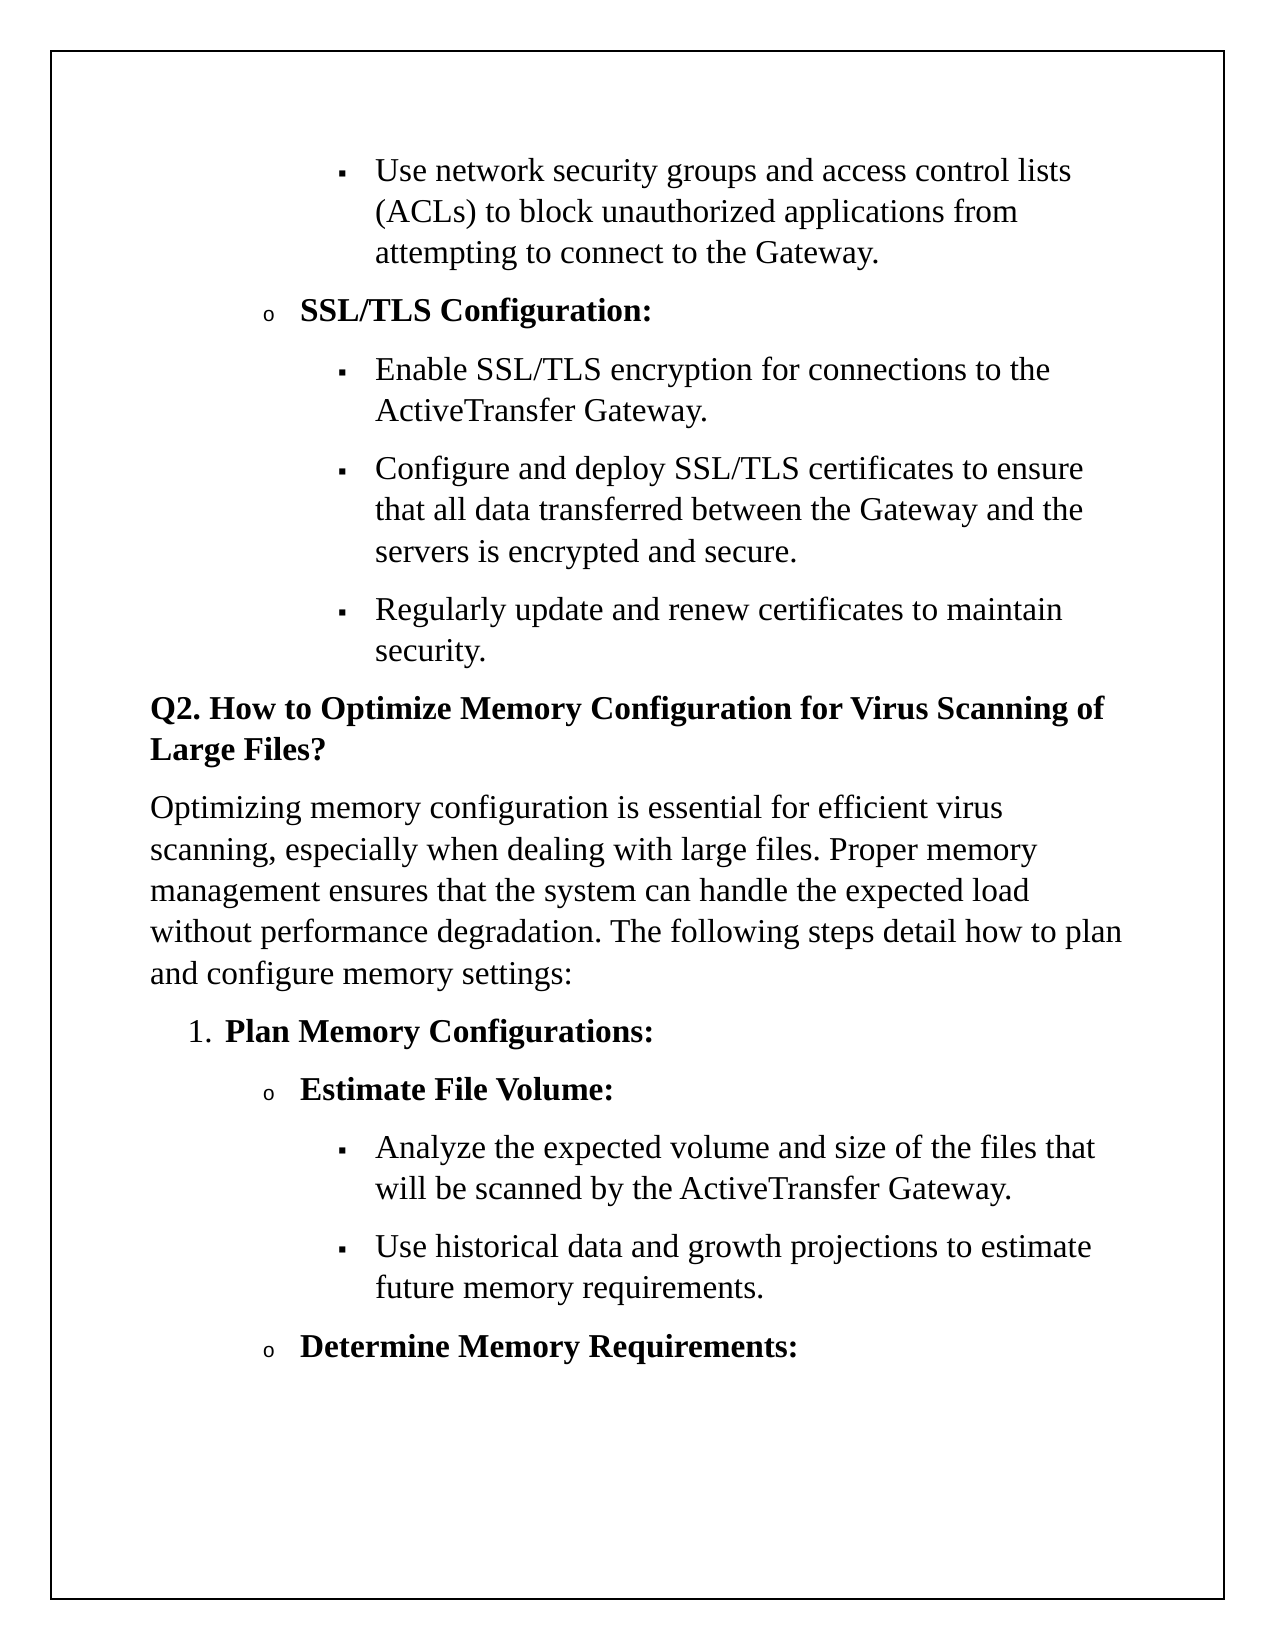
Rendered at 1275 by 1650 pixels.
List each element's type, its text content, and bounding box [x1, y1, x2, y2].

list SSL/TLS Configuration: [262, 291, 1125, 329]
text Optimizing memory configuration is essential for efficient virus scanning, especially when dealing with large files. Proper memory management ensures that the system can handle the expected load without performance degradation. The following steps detail how to plan and configure memory settings: [150, 788, 1125, 991]
list Determine Memory Requirements: [262, 1326, 1125, 1364]
list Regularly update and renew certificates to maintain security. [337, 589, 1125, 668]
list Enable SSL/TLS encryption for connections to the ActiveTransfer Gateway. [337, 349, 1125, 428]
list Use historical data and growth projections to estimate future memory requirements. [337, 1226, 1125, 1306]
list Use network security groups and access control lists (ACLs) to block unauthorized applications from attempting to connect to the Gateway. [337, 150, 1125, 271]
text Q2. How to Optimize Memory Configuration for Virus Scanning of Large Files? [150, 688, 1125, 768]
list Configure and deploy SSL/TLS certificates to ensure that all data transferred between the Gateway and the servers is encrypted and secure. [337, 448, 1125, 569]
list Analyze the expected volume and size of the files that will be scanned by the ActiveTransfer Gateway. [337, 1127, 1125, 1207]
list Estimate File Volume: [262, 1069, 1125, 1107]
list Plan Memory Configurations: [187, 1011, 1125, 1049]
